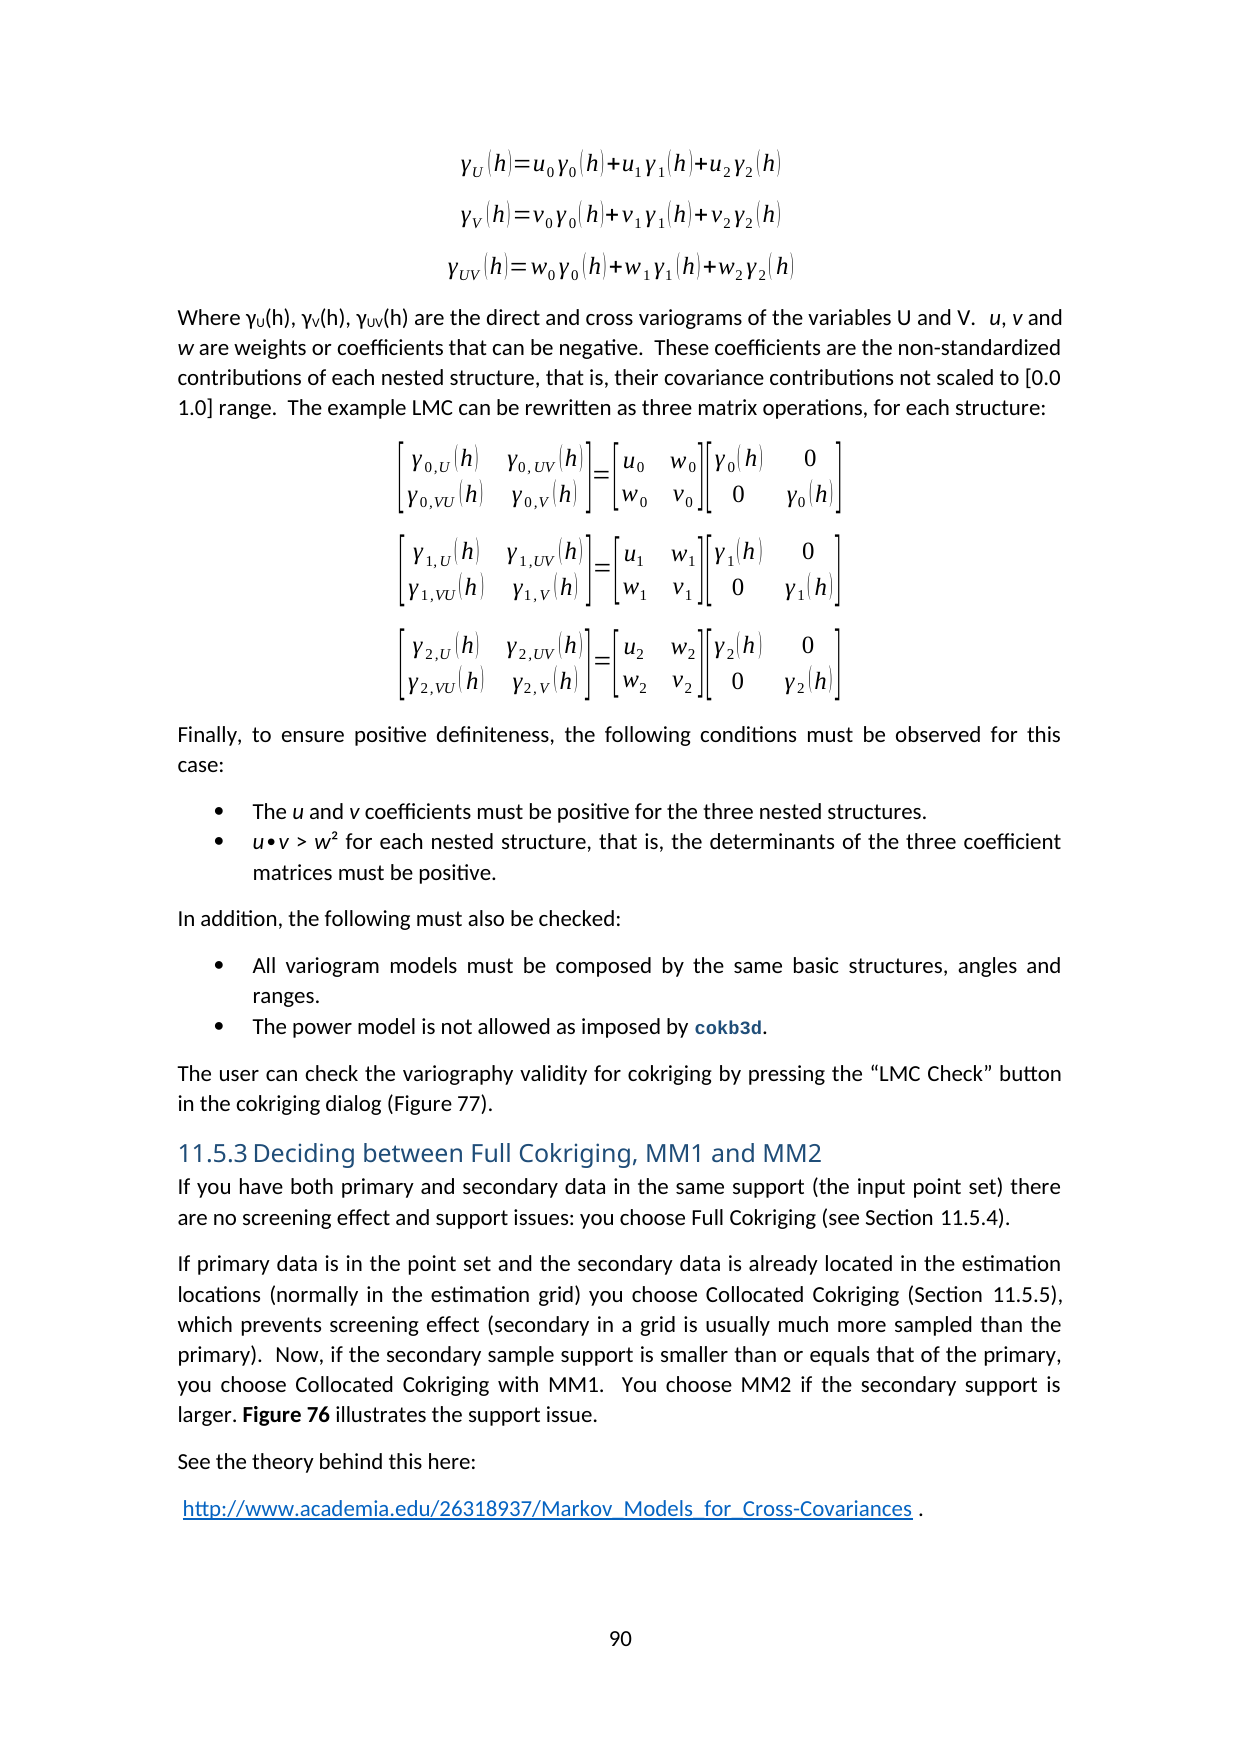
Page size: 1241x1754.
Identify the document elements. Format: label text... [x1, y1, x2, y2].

text If primary data is in the point set and the secondary data is already located in the estimation locations (normally in the estimation grid) you choose Collocated Cokriging (Section 11.5.5), which prevents screening effect (secondary in a grid is usually much more sampled than the primary). Now, if the secondary sample support is smaller than or equals that of the primary, you choose Collocated Cokriging with MM1. You choose MM2 if the secondary support is larger. Figure 72 illustrates the support issue. [177, 1249, 1063, 1429]
text The user can check the variography validity for cokriging by pressing the “LMC Check” button in the cokriging dialog (Figure 73). [177, 1059, 1063, 1117]
list The power model is not allowed as imposed by cokb3d. [215, 1012, 1063, 1040]
text See the theory behind this here: [177, 1447, 1063, 1476]
text If you have both primary and secondary data in the same support (the input point set) there are no screening effect and support issues: you choose Full Cokriging (see Section 11.5.4). [177, 1172, 1063, 1231]
text Finally, to ensure positive definiteness, the following conditions must be observed for this case: [177, 720, 1063, 778]
list All variogram models must be composed by the same basic structures, angles and ranges. [215, 951, 1063, 1009]
subtitle Deciding between Full Cokriging, MM1 and MM2 [177, 1136, 1063, 1170]
list u∙v > w² for each nested structure, that is, the determinants of the three coefficient matrices must be positive. [215, 827, 1063, 886]
text In addition, the following must also be checked: [177, 904, 1063, 932]
list The u and v coefficients must be positive for the three nested structures. [215, 797, 1063, 825]
text http://www.academia.edu/26318937/Markov_Models_for_Cross-Covariances . [177, 1494, 1063, 1522]
text Where γU(h), γV(h), γUV(h) are the direct and cross variograms of the variables U and V. u, v and w are weights or coefficients that can be negative. These coefficients are the non-standardized contributions of each nested structure, that is, their covariance contributions not scaled to [0.0 1.0] range. The example LMC can be rewritten as three matrix operations, for each structure: [177, 303, 1063, 421]
